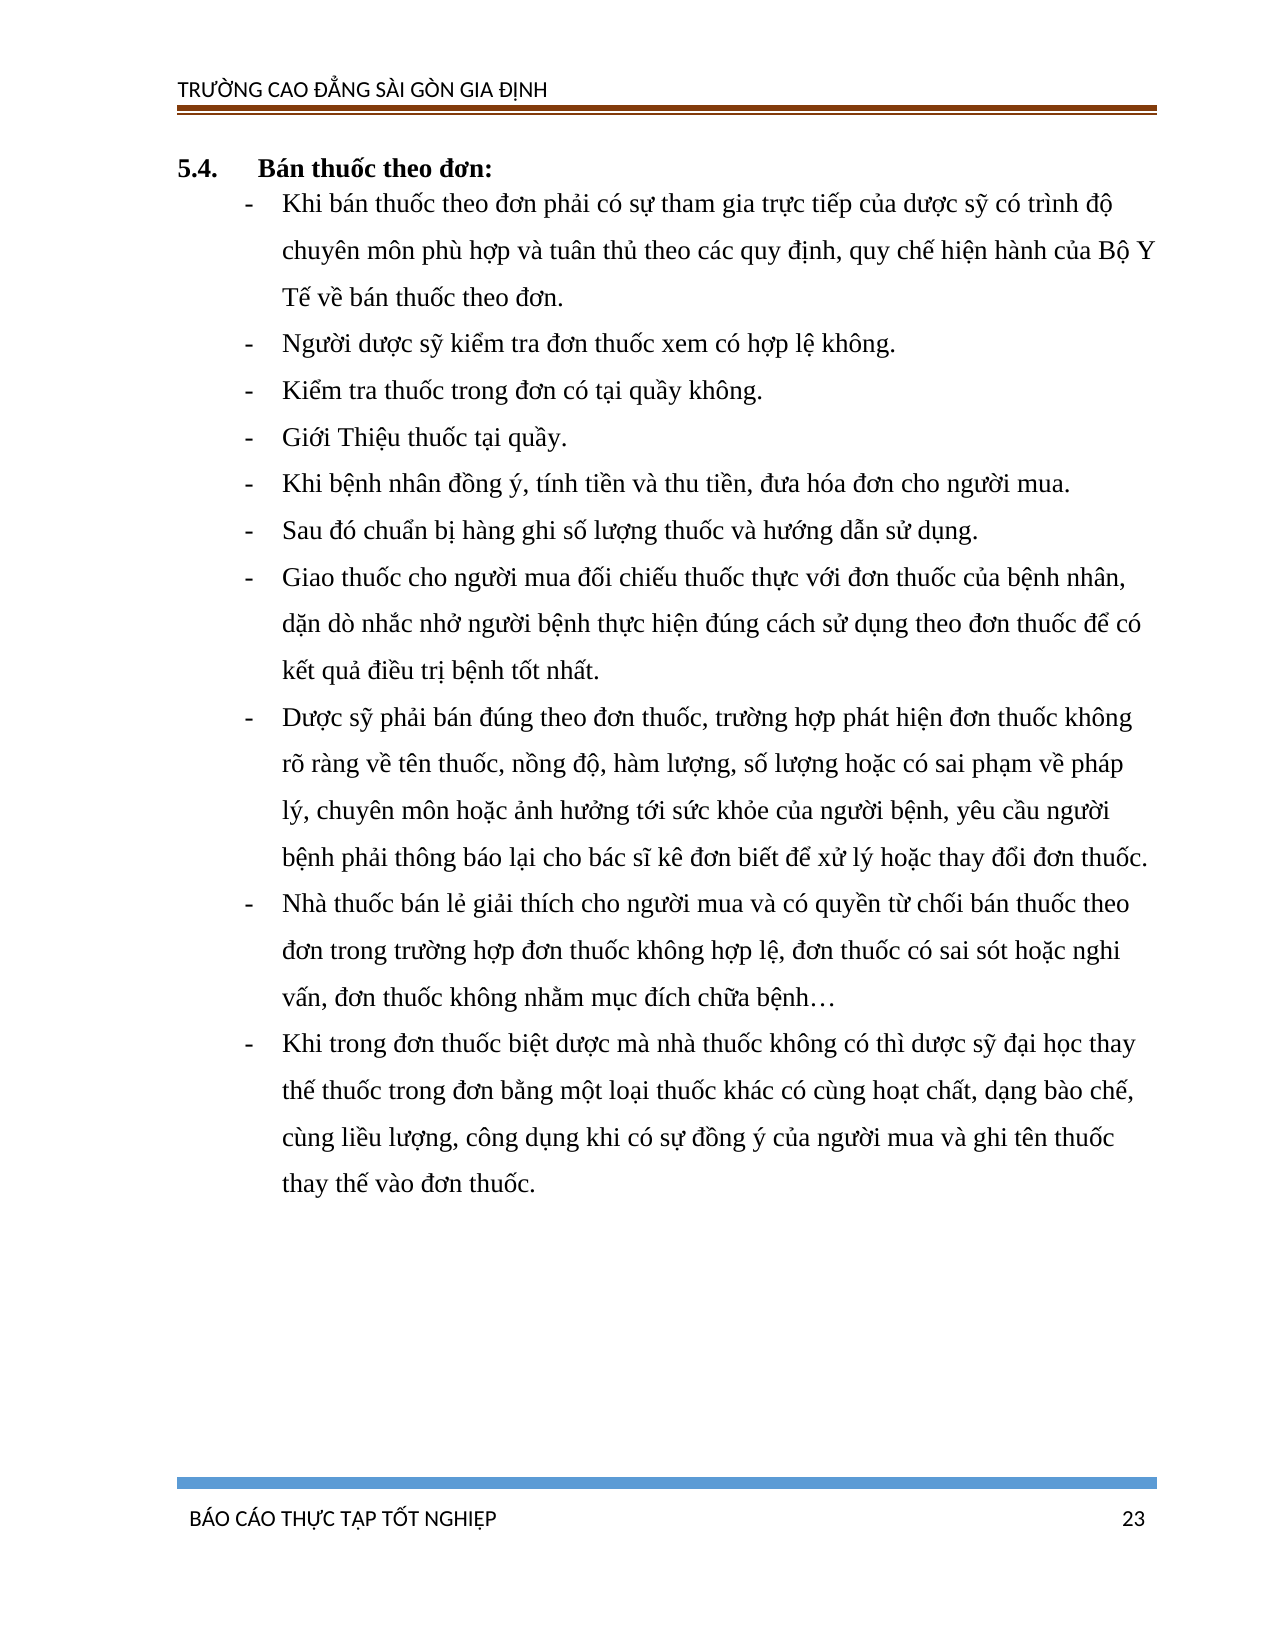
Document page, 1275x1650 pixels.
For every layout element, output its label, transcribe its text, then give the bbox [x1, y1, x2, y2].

list Dược sỹ phải bán đúng theo đơn thuốc, trường hợp phát hiện đơn thuốc không rõ ràng về tên thuốc, nồng độ, hàm lượng, số lượng hoặc có sai phạm về pháp lý, chuyên môn hoặc ảnh hưởng tới sức khỏe của người bệnh, yêu cầu người bệnh phải thông báo lại cho bác sĩ kê đơn biết để xử lý hoặc thay đổi đơn thuốc. [244, 701, 1157, 872]
list Người dược sỹ kiểm tra đơn thuốc xem có hợp lệ không. [244, 328, 1157, 359]
list Nhà thuốc bán lẻ giải thích cho người mua và có quyền từ chối bán thuốc theo đơn trong trường hợp đơn thuốc không hợp lệ, đơn thuốc có sai sót hoặc nghi vấn, đơn thuốc không nhằm mục đích chữa bệnh… [244, 888, 1157, 1012]
list Sau đó chuẩn bị hàng ghi số lượng thuốc và hướng dẫn sử dụng. [244, 514, 1157, 545]
list Khi bán thuốc theo đơn phải có sự tham gia trực tiếp của dược sỹ có trình độ chuyên môn phù hợp và tuân thủ theo các quy định, quy chế hiện hành của Bộ Y Tế về bán thuốc theo đơn. [244, 188, 1157, 312]
list Khi bệnh nhân đồng ý, tính tiền và thu tiền, đưa hóa đơn cho người mua. [244, 468, 1157, 499]
list Khi trong đơn thuốc biệt dược mà nhà thuốc không có thì dược sỹ đại học thay thế thuốc trong đơn bằng một loại thuốc khác có cùng hoạt chất, dạng bào chế, cùng liều lượng, công dụng khi có sự đồng ý của người mua và ghi tên thuốc thay thế vào đơn thuốc. [244, 1028, 1157, 1199]
list Kiểm tra thuốc trong đơn có tại quầy không. [244, 374, 1157, 405]
list Giới Thiệu thuốc tại quầy. [244, 421, 1157, 452]
list Giao thuốc cho người mua đối chiếu thuốc thực với đơn thuốc của bệnh nhân, dặn dò nhắc nhở người bệnh thực hiện đúng cách sử dụng theo đơn thuốc để có kết quả điều trị bệnh tốt nhất. [244, 561, 1157, 685]
subtitle Bán thuốc theo đơn: [177, 152, 1157, 183]
